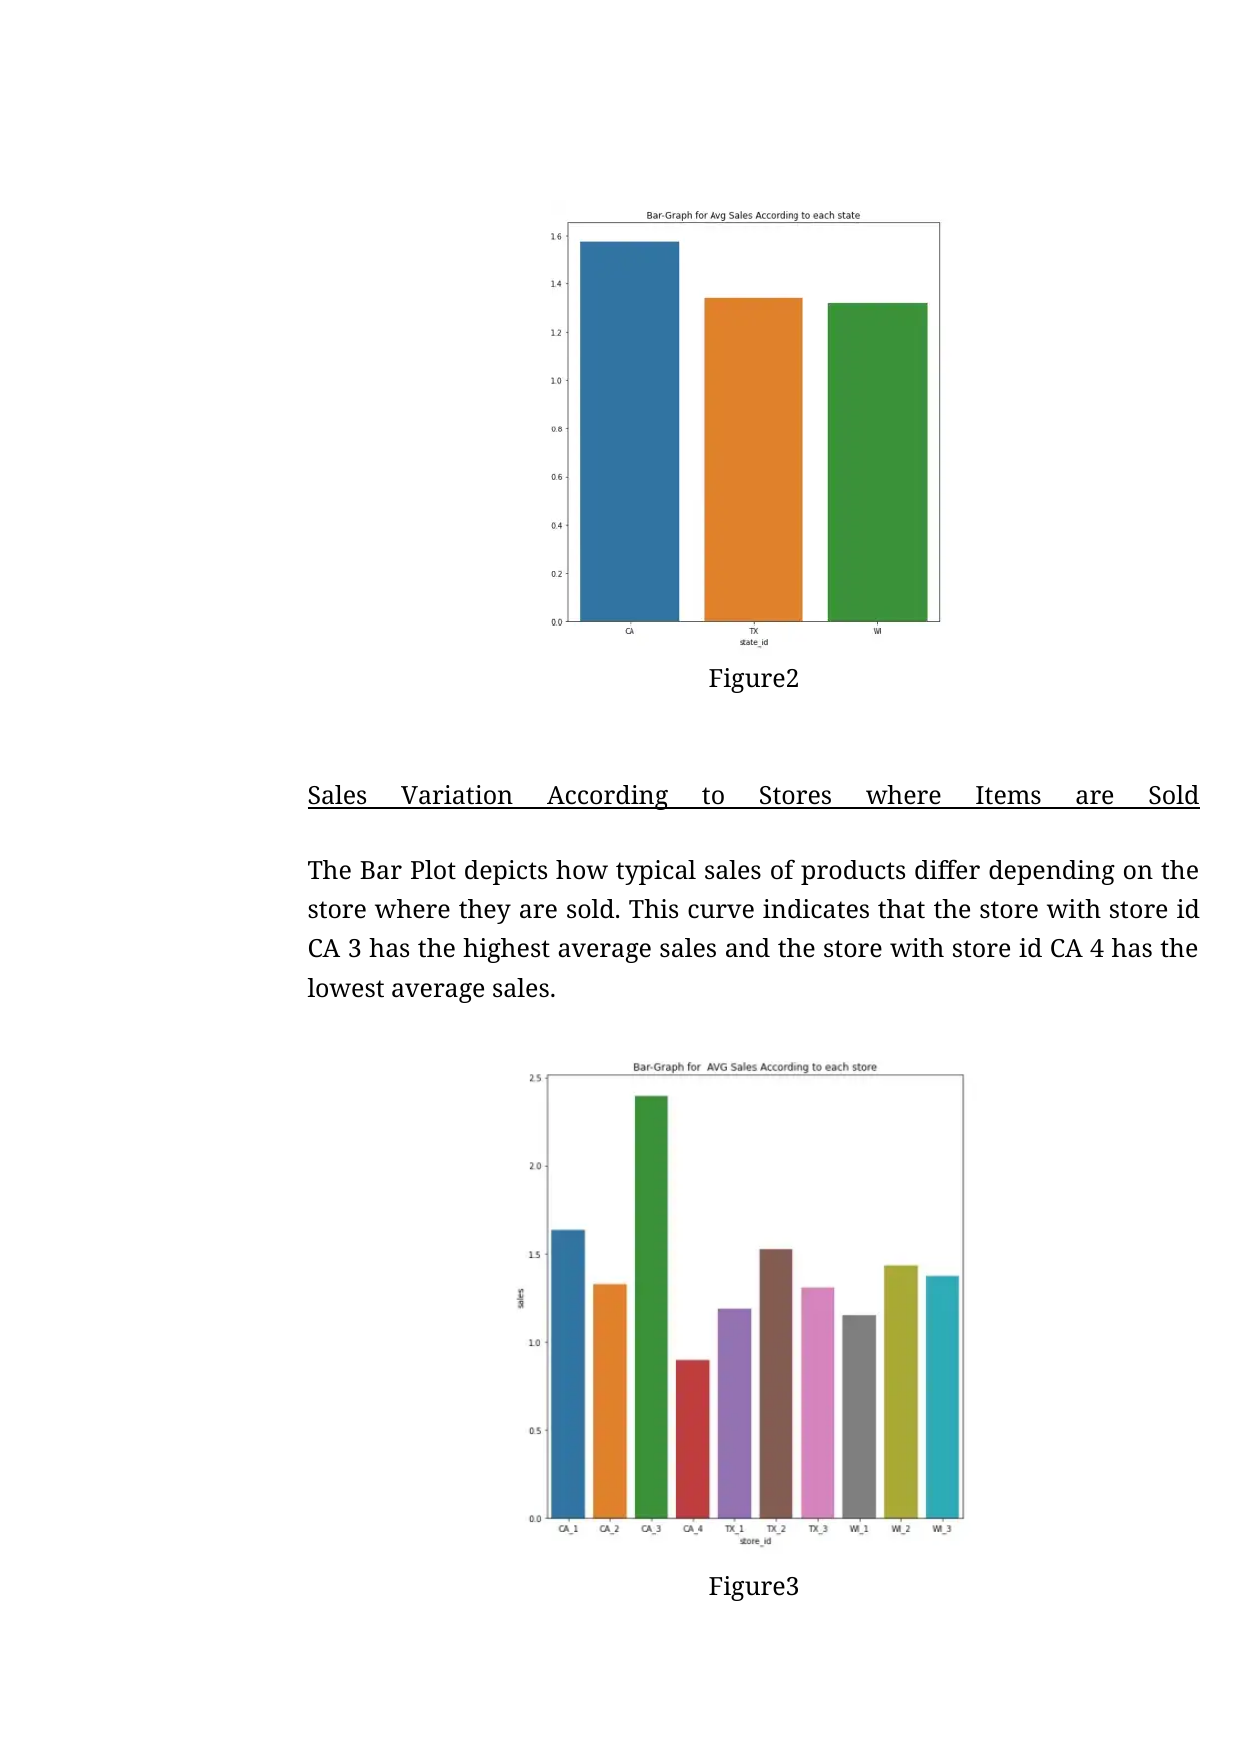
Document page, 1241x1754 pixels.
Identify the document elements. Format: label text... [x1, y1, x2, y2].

text The Bar Plot depicts how typical sales of products differ depending on the store where they are sold. This curve indicates that the store with store id CA 3 has the highest average sales and the store with store id CA 4 has the lowest average sales. [307, 853, 1201, 1004]
picture [499, 1048, 1009, 1565]
text Figure2 [307, 661, 1201, 694]
text Sales Variation According to Stores where Items are Sold [307, 778, 1201, 848]
text Figure3 [307, 1569, 1201, 1603]
picture [550, 200, 958, 656]
